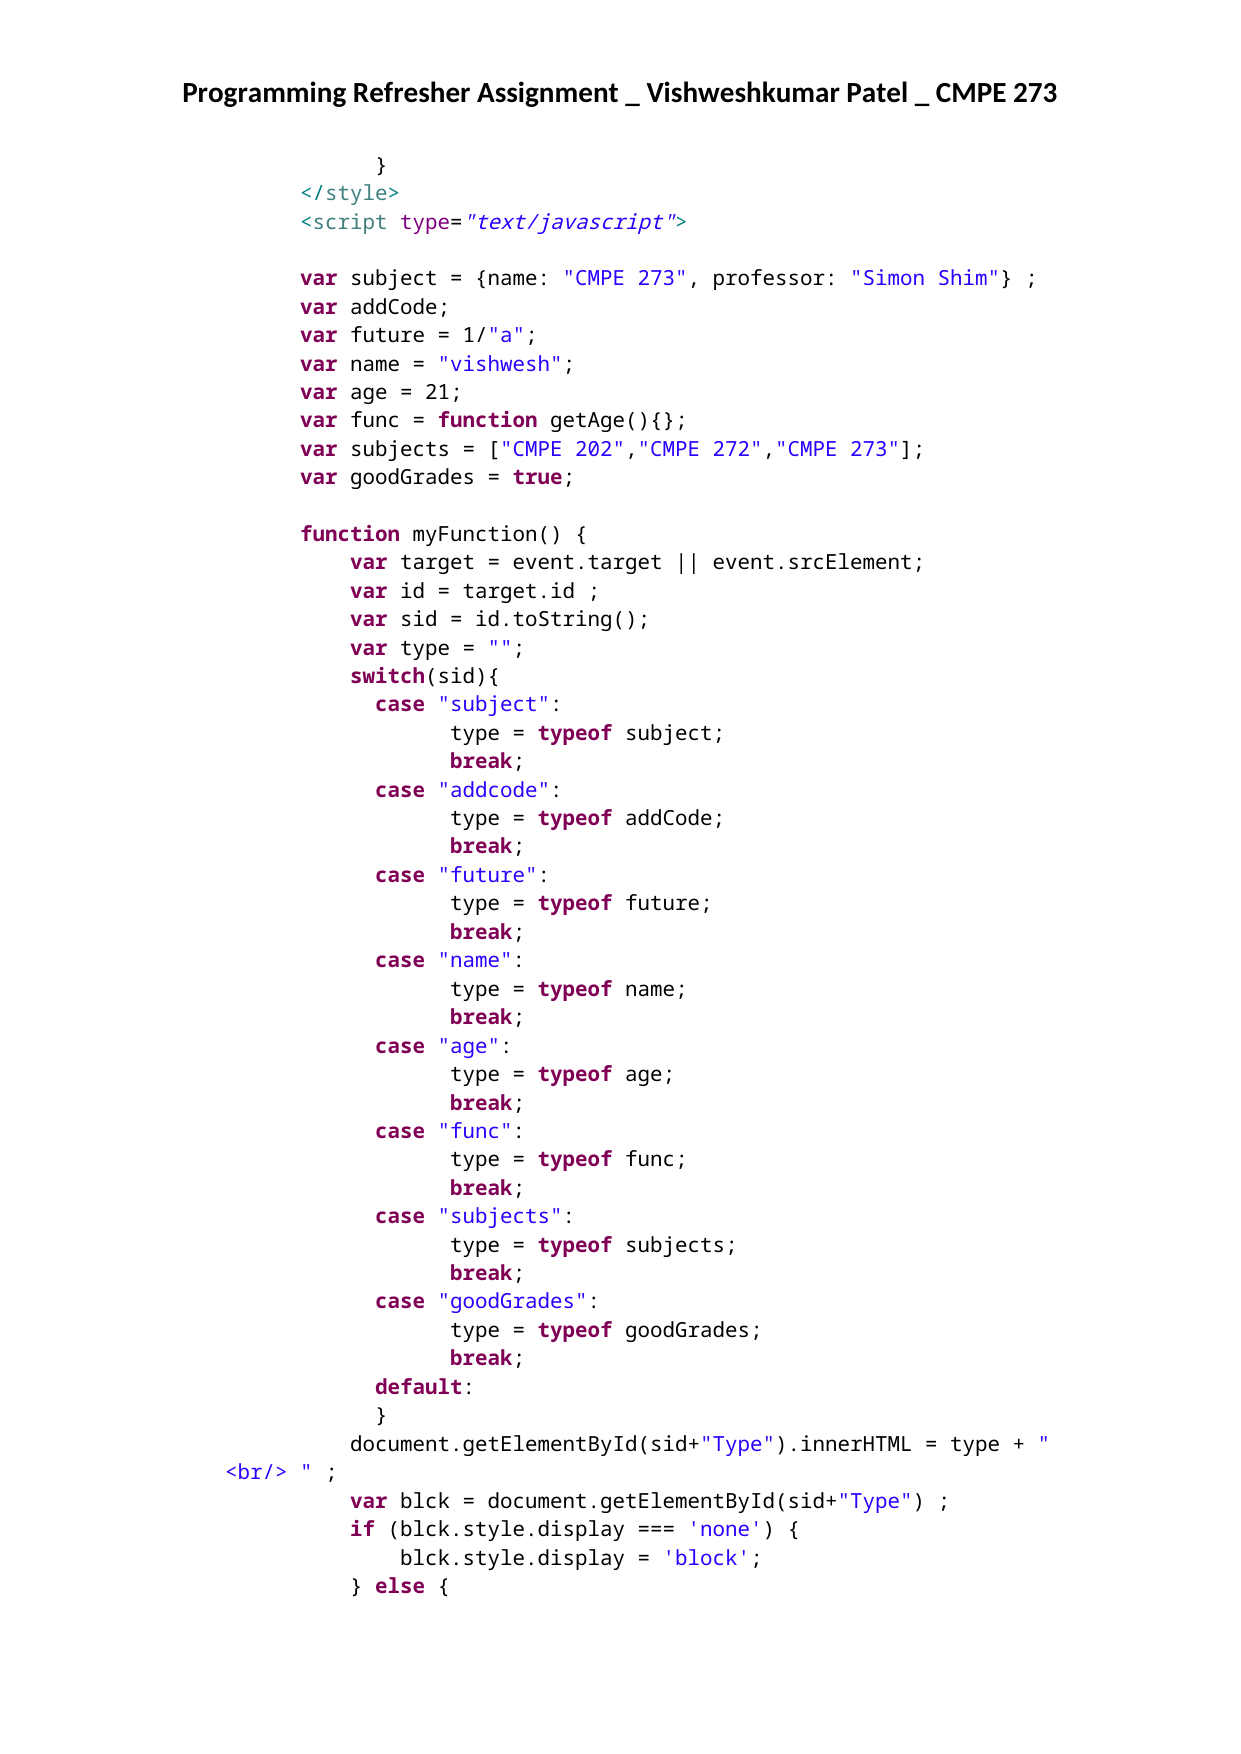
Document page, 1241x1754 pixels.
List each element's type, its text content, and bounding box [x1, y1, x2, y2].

text function myFunction() { [225, 519, 1090, 547]
text var addCode; [225, 292, 1090, 320]
text if (blck.style.display === 'none') { [225, 1514, 1090, 1543]
text var age = 21; [225, 377, 1090, 406]
text type = typeof func; [225, 1144, 1090, 1173]
text var func = function getAge(){}; [225, 406, 1090, 434]
text } else { [225, 1571, 1090, 1599]
text switch(sid){ [225, 661, 1090, 689]
text break; [225, 1173, 1090, 1201]
text } [225, 1400, 1090, 1429]
text case "subjects": [225, 1201, 1090, 1230]
text type = typeof name; [225, 974, 1090, 1002]
text case "goodGrades": [225, 1287, 1090, 1315]
text type = typeof addCode; [225, 803, 1090, 832]
text <script type="text/javascript"> [225, 207, 1090, 235]
text type = typeof goodGrades; [225, 1315, 1090, 1343]
text </style> [225, 178, 1090, 207]
text case "func": [225, 1116, 1090, 1144]
text var subjects = ["CMPE 202","CMPE 272","CMPE 273"]; [225, 434, 1090, 462]
text var type = ""; [225, 633, 1090, 661]
text case "addcode": [225, 775, 1090, 803]
text case "name": [225, 945, 1090, 974]
text type = typeof age; [225, 1059, 1090, 1088]
text case "age": [225, 1031, 1090, 1059]
text var target = event.target || event.srcElement; [225, 547, 1090, 576]
text type = typeof future; [225, 888, 1090, 917]
text break; [225, 746, 1090, 775]
text default: [225, 1372, 1090, 1400]
text var blck = document.getElementById(sid+"Type") ; [225, 1486, 1090, 1514]
text var sid = id.toString(); [225, 604, 1090, 633]
text break; [225, 1002, 1090, 1031]
text var subject = {name: "CMPE 273", professor: "Simon Shim"} ; [225, 263, 1090, 292]
text var id = target.id ; [225, 576, 1090, 604]
text } [225, 150, 1090, 178]
text var future = 1/"a"; [225, 320, 1090, 349]
text case "future": [225, 860, 1090, 888]
text case "subject": [225, 689, 1090, 718]
text type = typeof subjects; [225, 1230, 1090, 1258]
text break; [225, 1258, 1090, 1287]
text var name = "vishwesh"; [225, 349, 1090, 377]
text type = typeof subject; [225, 718, 1090, 746]
text break; [225, 1088, 1090, 1116]
text var goodGrades = true; [225, 462, 1090, 491]
text document.getElementById(sid+"Type").innerHTML = type + " <br/> " ; [225, 1429, 1090, 1486]
text break; [225, 1343, 1090, 1372]
text blck.style.display = 'block'; [225, 1543, 1090, 1571]
text break; [225, 832, 1090, 860]
text break; [225, 917, 1090, 945]
